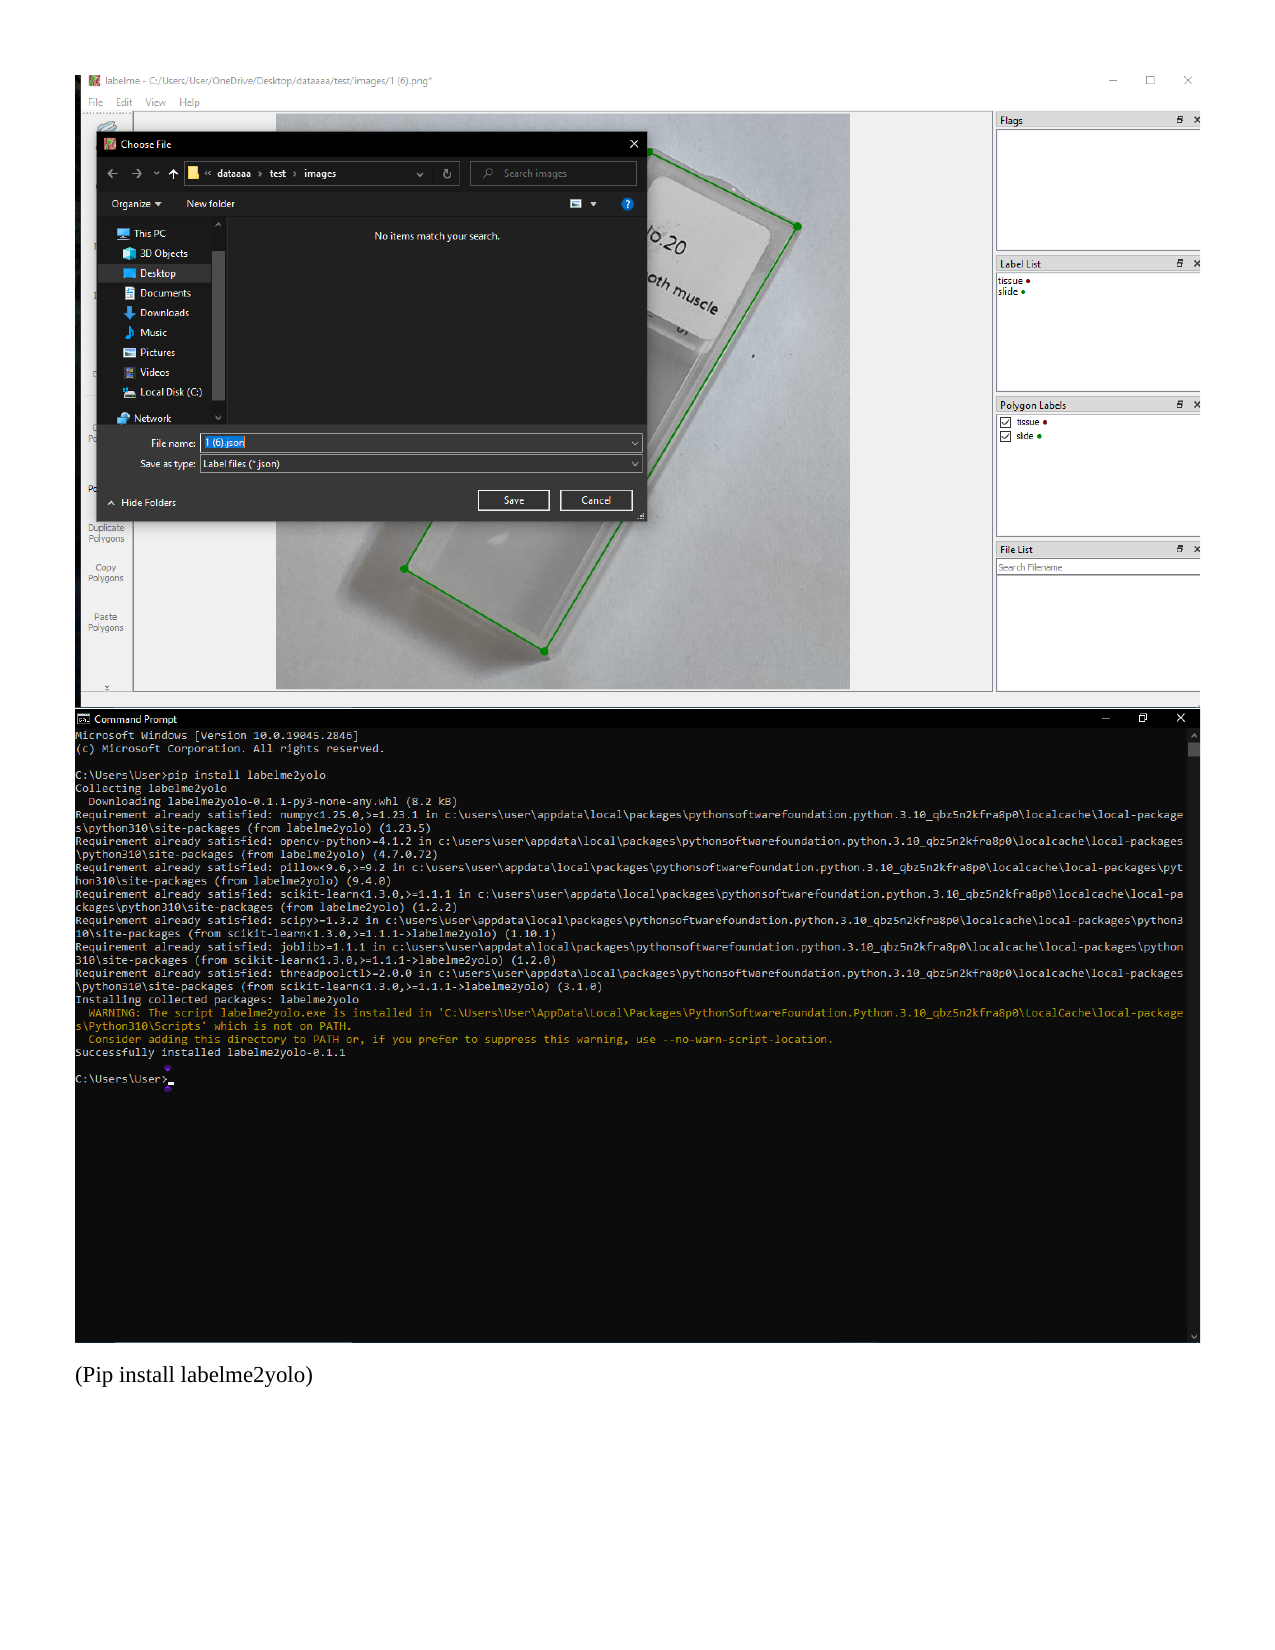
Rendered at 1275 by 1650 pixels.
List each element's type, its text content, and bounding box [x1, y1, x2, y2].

picture [75, 709, 1200, 1343]
picture [75, 75, 1200, 708]
text (Pip install labelme2yolo) [75, 1361, 1200, 1387]
